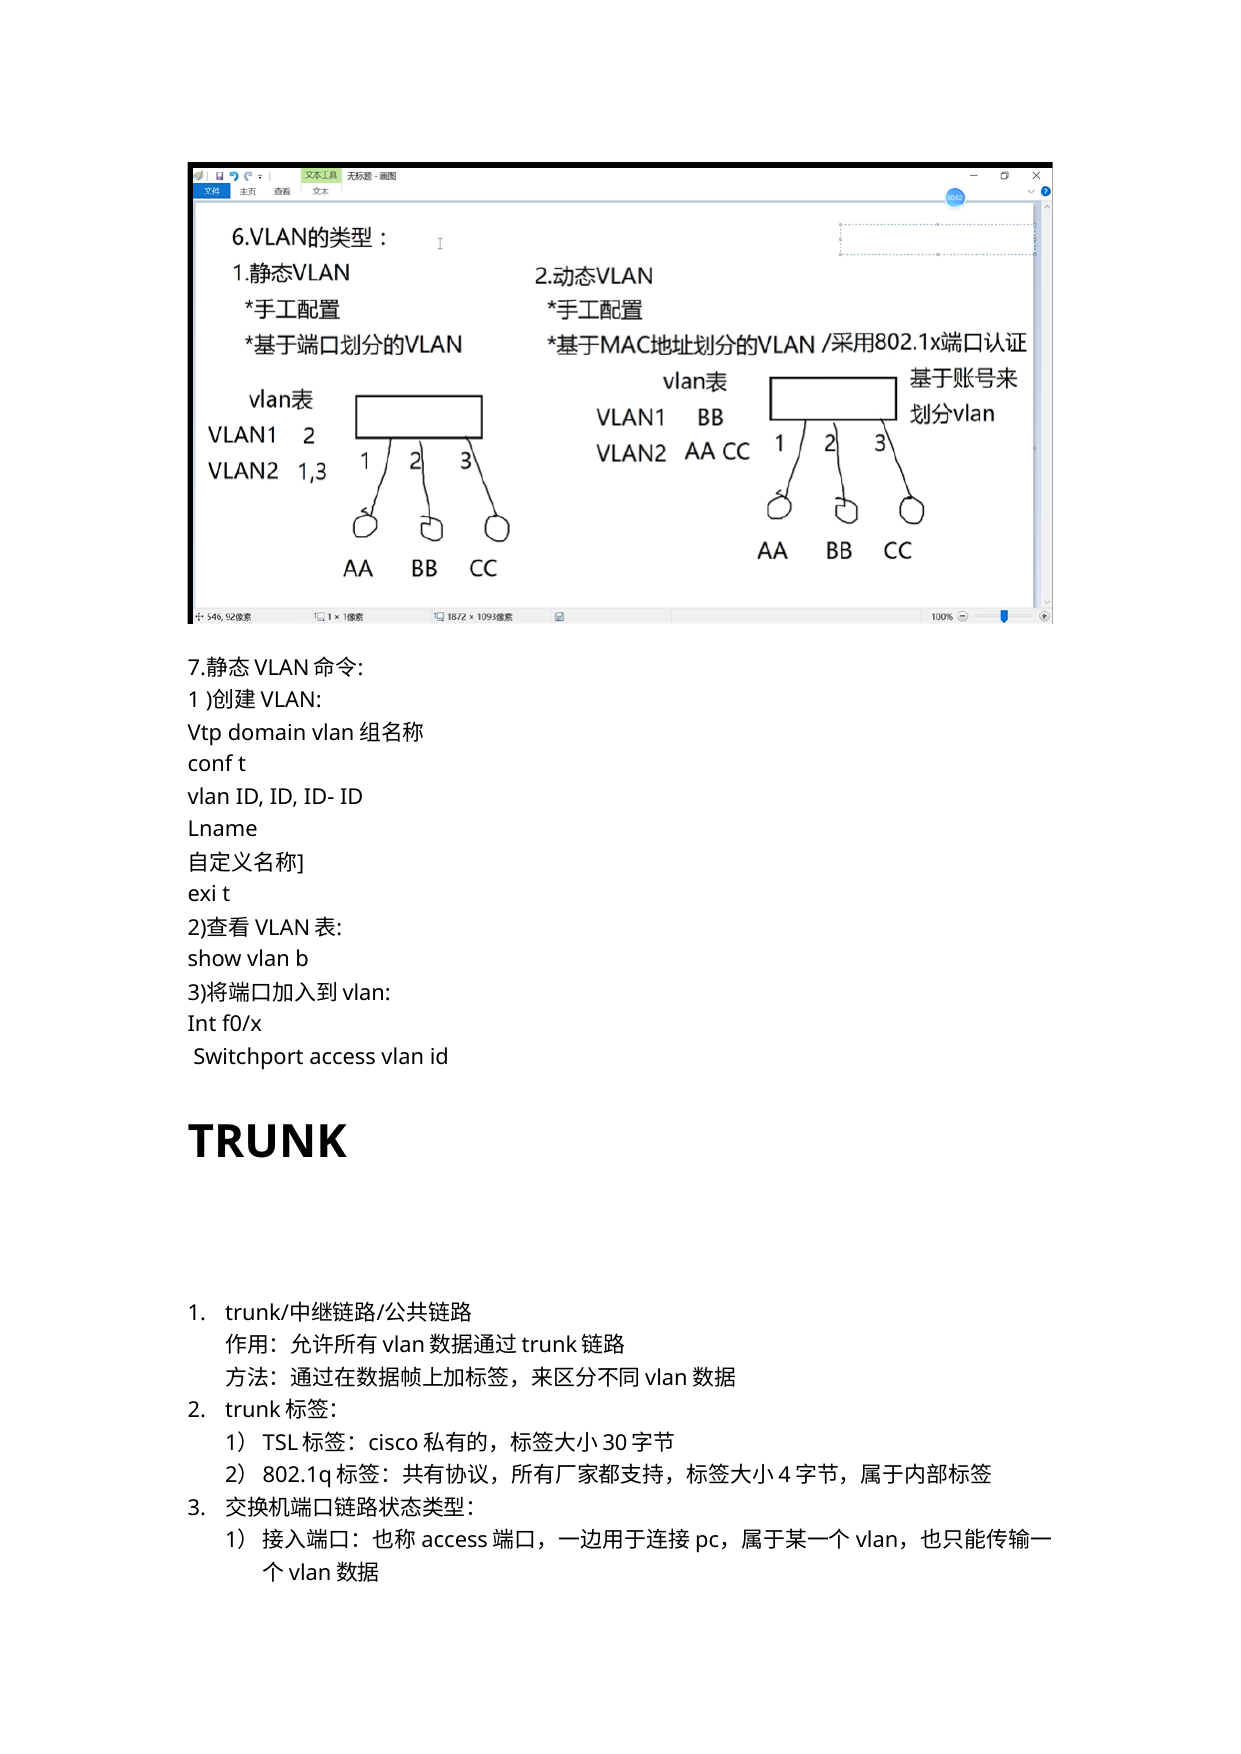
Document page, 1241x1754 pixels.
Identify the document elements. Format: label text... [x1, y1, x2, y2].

text 2)查看VLAN表: [187, 909, 1053, 942]
picture [187, 162, 1053, 624]
text Int f0/x [187, 1007, 1053, 1039]
list 作用：允许所有vlan数据通过trunk链路 [225, 1327, 1053, 1360]
text 3)将端口加入到vlan: [187, 974, 1053, 1007]
text vlan ID, ID, ID- ID [187, 779, 1053, 812]
text 1 )创建VLAN: [187, 682, 1053, 714]
text show vlan b [187, 942, 1053, 974]
list 802.1q标签：共有协议，所有厂家都支持，标签大小4字节，属于内部标签 [225, 1457, 1053, 1490]
list 交换机端口链路状态类型： [187, 1490, 1053, 1522]
list trunk/中继链路/公共链路 [187, 1295, 1053, 1327]
list 方法：通过在数据帧上加标签，来区分不同vlan数据 [225, 1360, 1053, 1392]
text Lname [187, 812, 1053, 844]
text Vtp domain vlan组名称 [187, 714, 1053, 747]
list 接入端口：也称access端口，一边用于连接pc，属于某一个vlan，也只能传输一个vlan数据 [225, 1522, 1053, 1587]
text 自定义名称] [187, 844, 1053, 877]
subtitle TRUNK [187, 1107, 1053, 1172]
list TSL标签：cisco私有的，标签大小30字节 [225, 1425, 1053, 1457]
text 7.静态VLAN命令: [187, 649, 1053, 682]
text exi t [187, 877, 1053, 909]
list trunk标签： [187, 1392, 1053, 1425]
text Switchport access vlan id [187, 1039, 1053, 1072]
text conf t [187, 747, 1053, 779]
